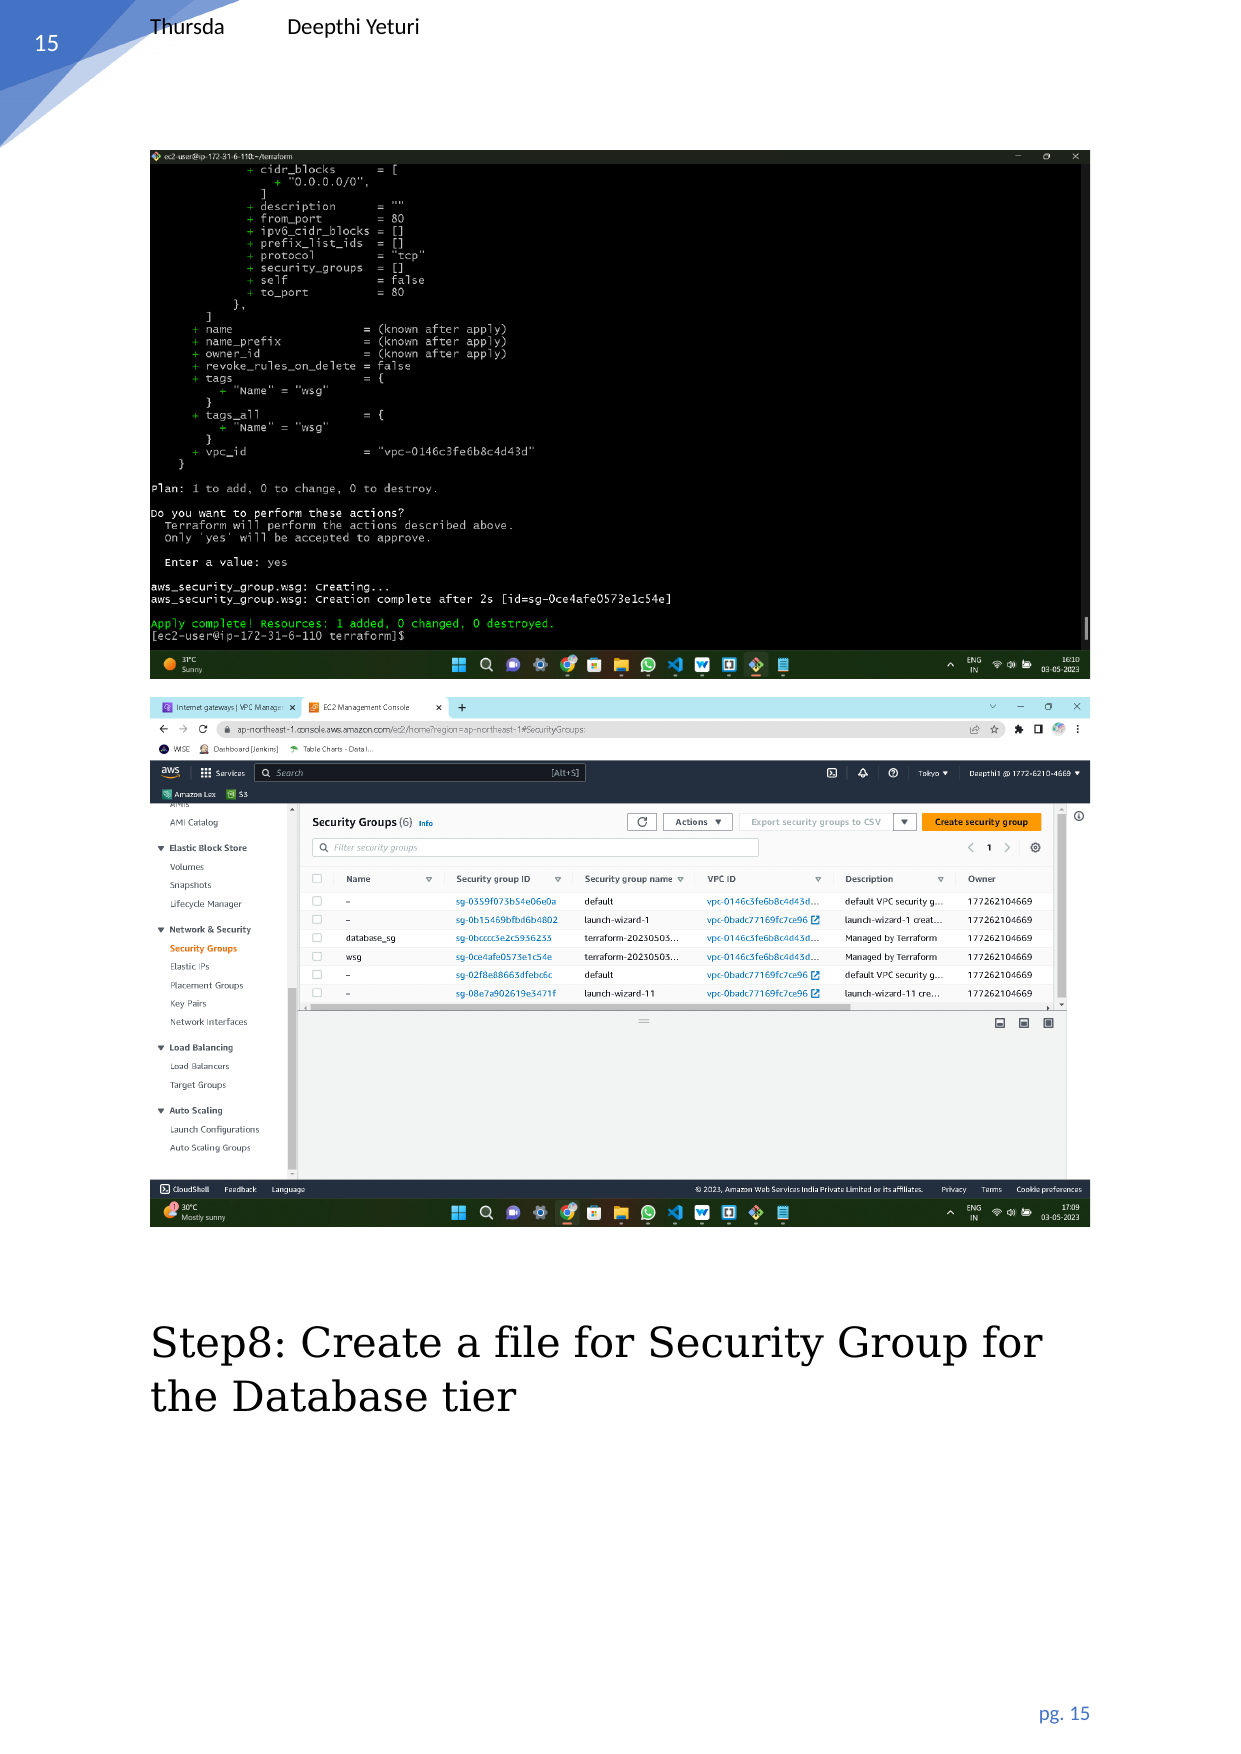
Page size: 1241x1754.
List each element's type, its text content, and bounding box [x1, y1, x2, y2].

text Step8: Create a file for Security Group for the Database tier [150, 1316, 1090, 1420]
picture [150, 697, 1091, 1227]
picture [150, 150, 1091, 679]
picture [0, 0, 242, 149]
